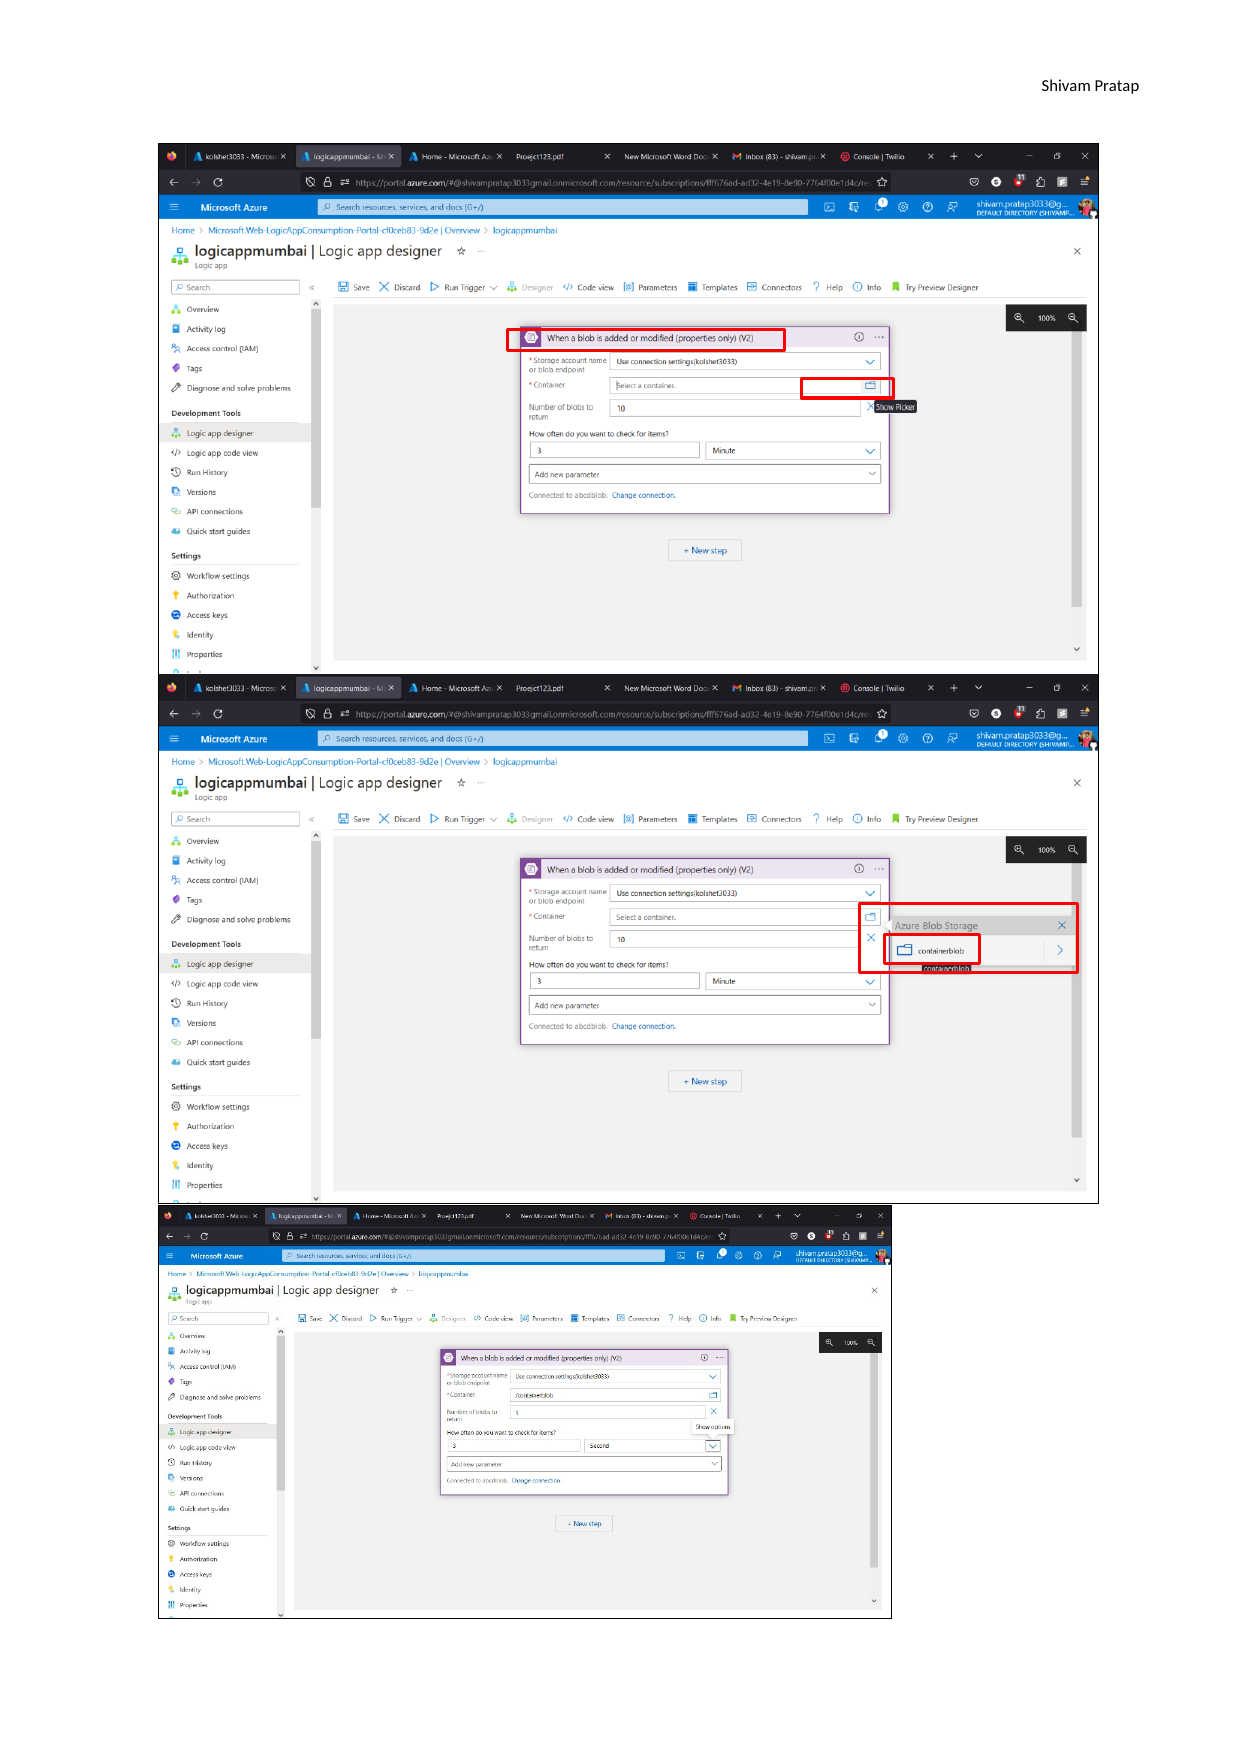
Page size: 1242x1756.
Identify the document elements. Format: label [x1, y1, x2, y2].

picture [159, 1206, 891, 1618]
picture [159, 144, 1098, 1203]
